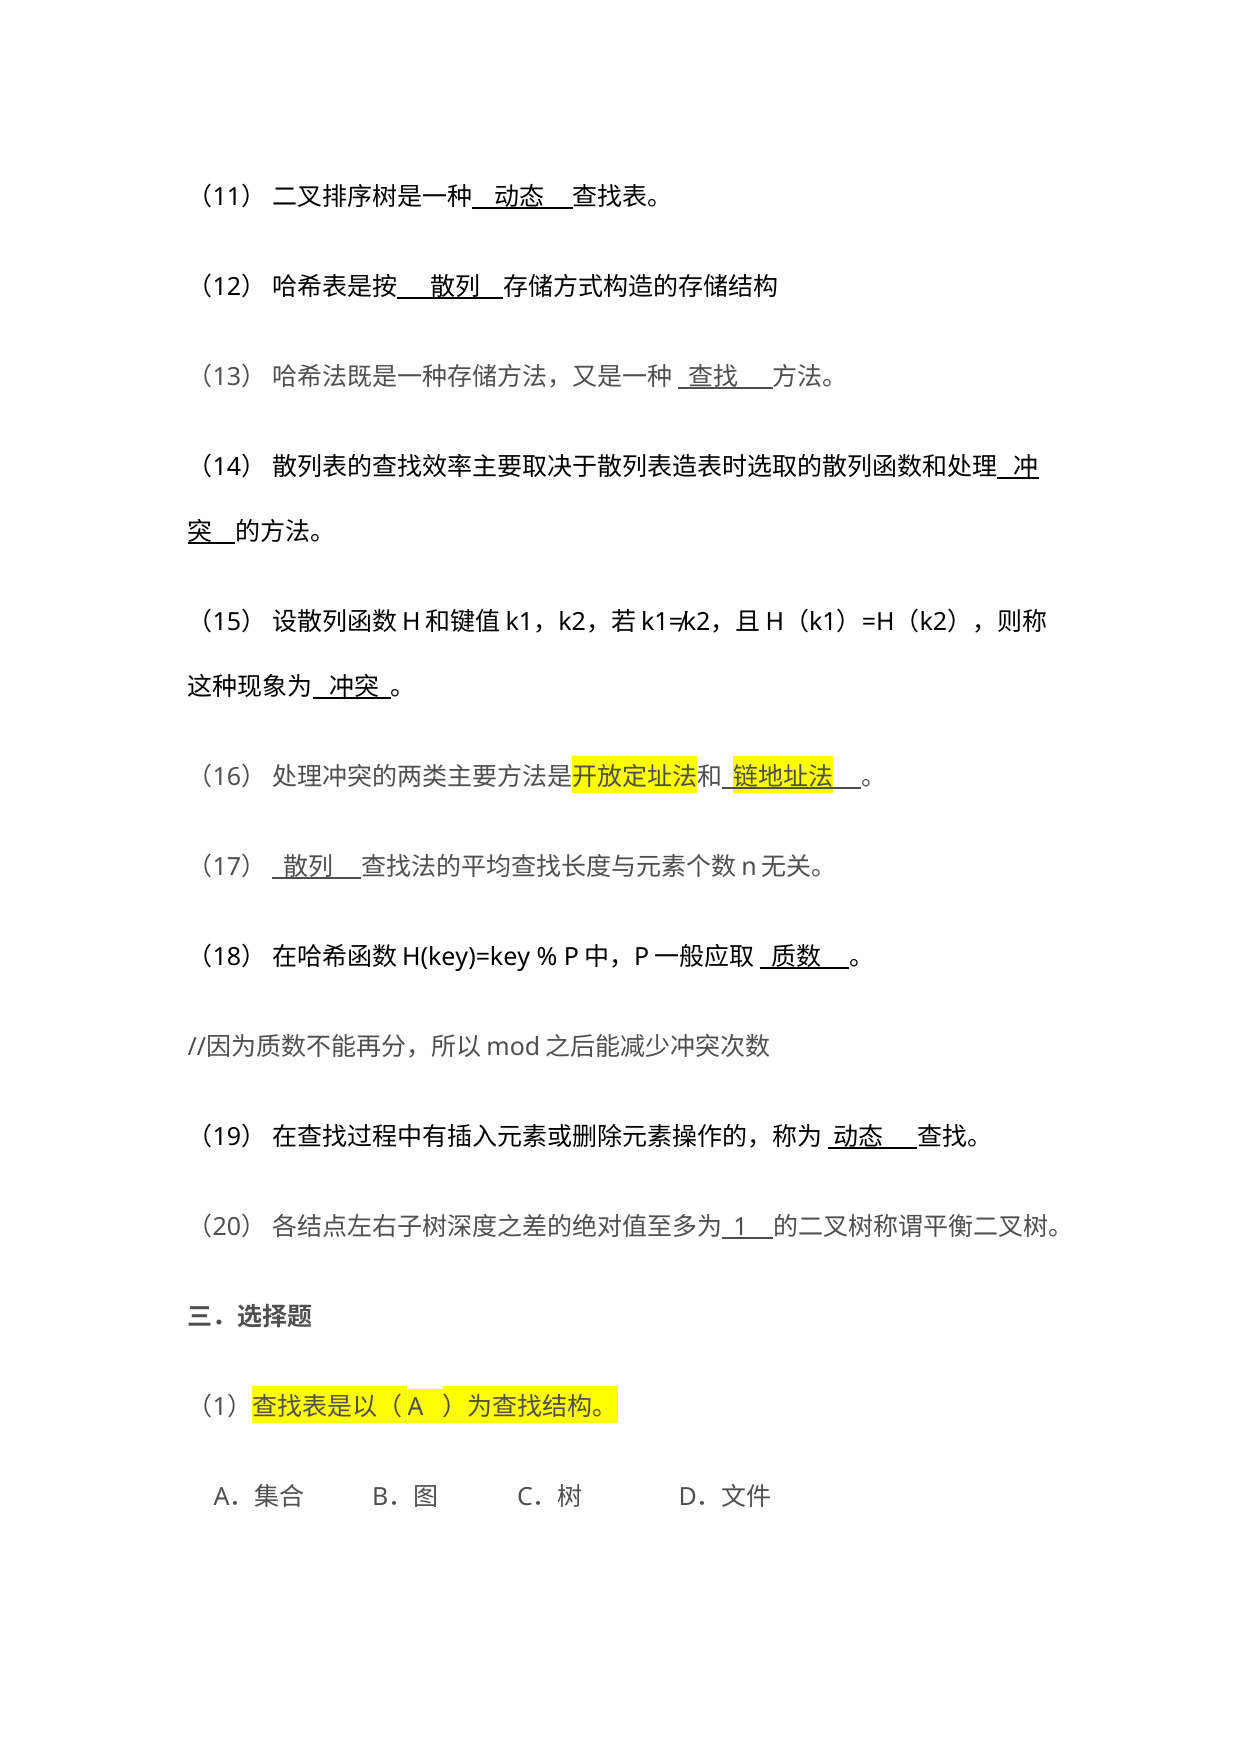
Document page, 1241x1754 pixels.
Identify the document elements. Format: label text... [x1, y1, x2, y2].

text （11） 二叉排序树是一种 动态 查找表。 [187, 162, 1053, 227]
text //因为质数不能再分，所以mod之后能减少冲突次数 [187, 1012, 1053, 1077]
text （1）查找表是以（ A ）为查找结构。 [187, 1372, 1053, 1437]
text （17） 散列 查找法的平均查找长度与元素个数n无关。 [187, 832, 1053, 897]
text （14） 散列表的查找效率主要取决于散列表造表时选取的散列函数和处理 冲突 的方法。 [187, 432, 1053, 562]
text （18） 在哈希函数H(key)=key % P中，P一般应取 质数 。 [187, 922, 1053, 987]
text 三．选择题 [187, 1282, 1053, 1347]
text （13） 哈希法既是一种存储方法，又是一种 查找 方法。 [187, 342, 1053, 407]
text （12） 哈希表是按 散列 存储方式构造的存储结构 [187, 252, 1053, 317]
text （15） 设散列函数H和键值k1，k2，若k1≠k2，且H（k1）=H（k2），则称这种现象为 冲突 。 [187, 587, 1053, 717]
text （20） 各结点左右子树深度之差的绝对值至多为 1 的二叉树称谓平衡二叉树。 [187, 1192, 1053, 1257]
text （16） 处理冲突的两类主要方法是开放定址法和 链地址法 。 [187, 742, 1053, 807]
text （19） 在查找过程中有插入元素或删除元素操作的，称为 动态 查找。 [187, 1102, 1053, 1167]
text A．集合 B．图 C．树 D．文件 [187, 1462, 1053, 1527]
